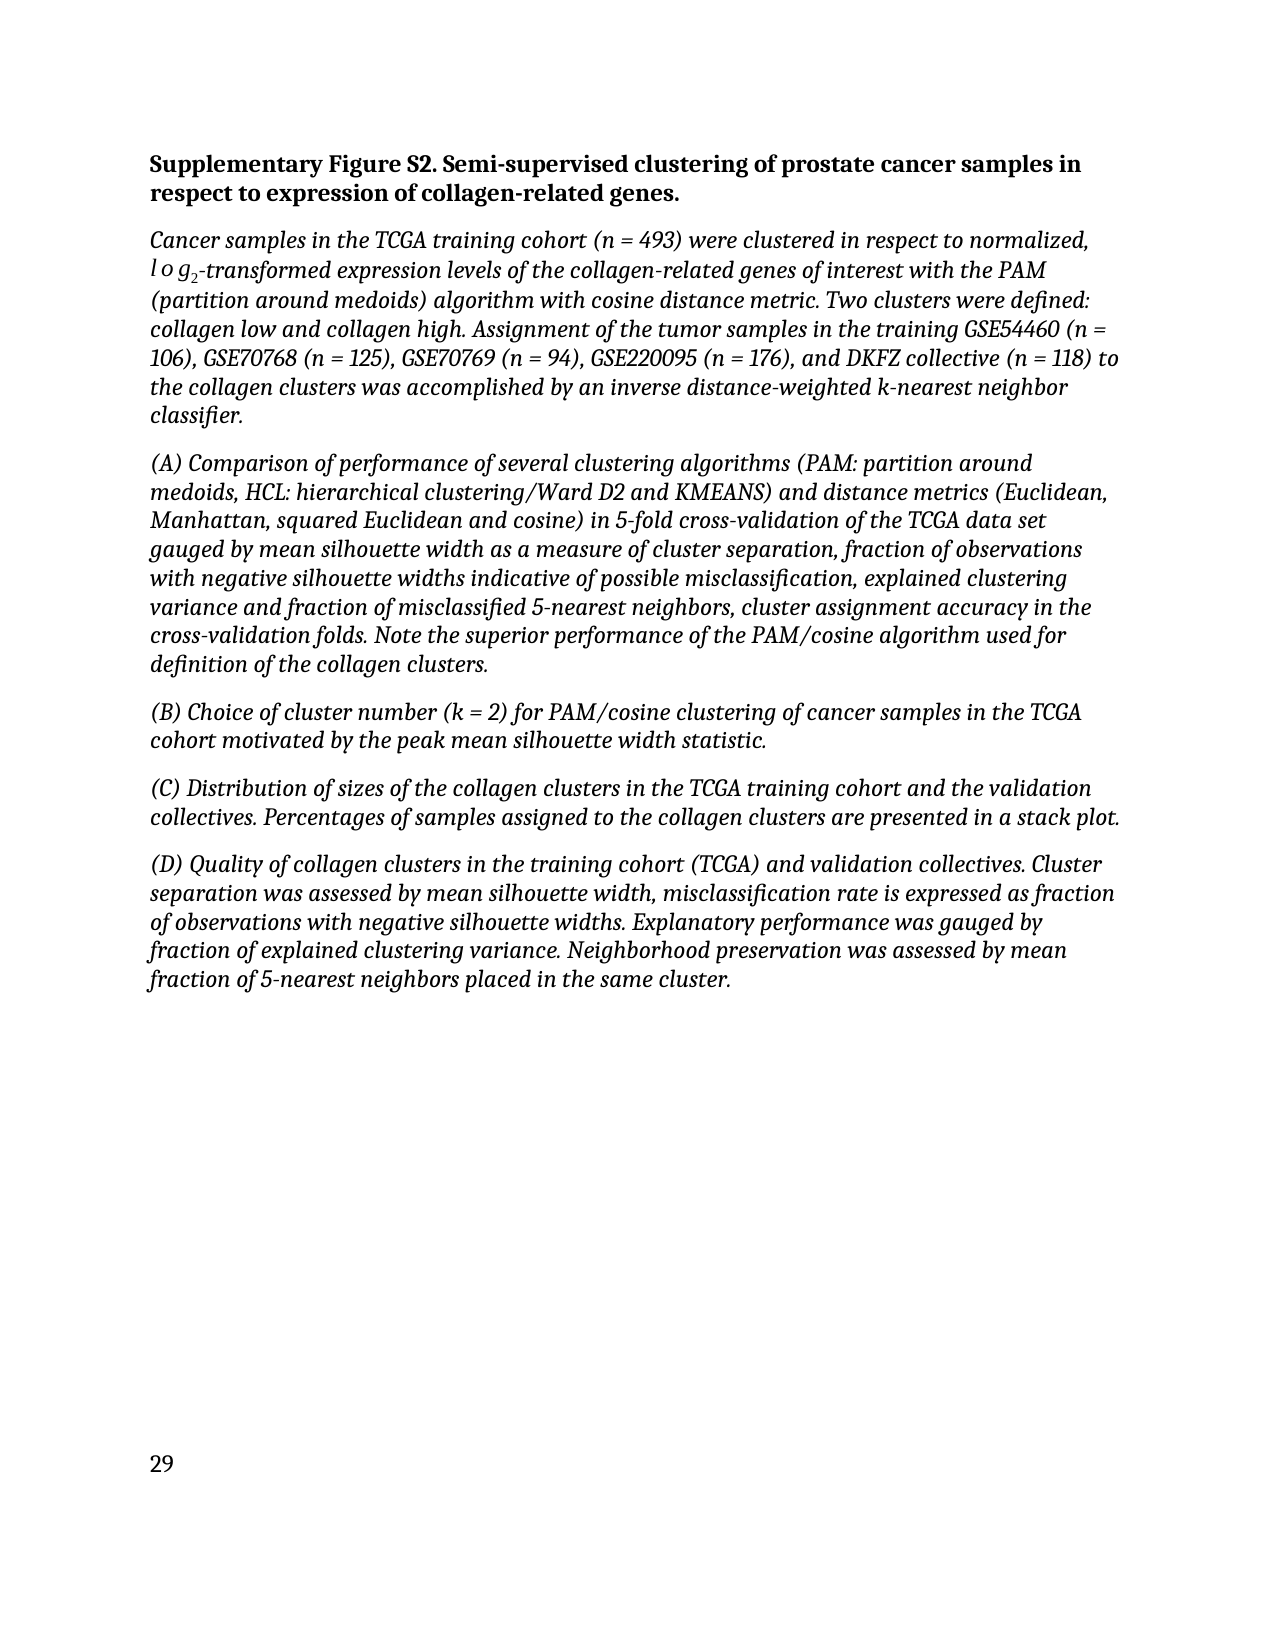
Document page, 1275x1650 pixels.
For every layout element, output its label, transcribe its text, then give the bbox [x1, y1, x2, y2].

text (C) Distribution of sizes of the collagen clusters in the TCGA training cohort and the validation collectives. Percentages of samples assigned to the collagen clusters are presented in a stack plot. [150, 774, 1125, 831]
text (D) Quality of collagen clusters in the training cohort (TCGA) and validation collectives. Cluster separation was assessed by mean silhouette width, misclassification rate is expressed as fraction of observations with negative silhouette widths. Explanatory performance was gauged by fraction of explained clustering variance. Neighborhood preservation was assessed by mean fraction of 5-nearest neighbors placed in the same cluster. [150, 850, 1125, 994]
text Cancer samples in the TCGA training cohort (n = 493) were clustered in respect to normalized, -transformed expression levels of the collagen-related genes of interest with the PAM (partition around medoids) algorithm with cosine distance metric. Two clusters were defined: collagen low and collagen high. Assignment of the tumor samples in the training GSE54460 (n = 106), GSE70768 (n = 125), GSE70769 (n = 94), GSE220095 (n = 176), and DKFZ collective (n = 118) to the collagen clusters was accomplished by an inverse distance-weighted k-nearest neighbor classifier. [150, 226, 1125, 430]
text (B) Choice of cluster number (k = 2) for PAM/cosine clustering of cancer samples in the TCGA cohort motivated by the peak mean silhouette width statistic. [150, 698, 1125, 755]
text (A) Comparison of performance of several clustering algorithms (PAM: partition around medoids, HCL: hierarchical clustering/Ward D2 and KMEANS) and distance metrics (Euclidean, Manhattan, squared Euclidean and cosine) in 5-fold cross-validation of the TCGA data set gauged by mean silhouette width as a measure of cluster separation, fraction of observations with negative silhouette widths indicative of possible misclassification, explained clustering variance and fraction of misclassified 5-nearest neighbors, cluster assignment accuracy in the cross-validation folds. Note the superior performance of the PAM/cosine algorithm used for definition of the collagen clusters. [150, 449, 1125, 679]
text Supplementary Figure S2. Semi-supervised clustering of prostate cancer samples in respect to expression of collagen-related genes. [150, 150, 1125, 207]
